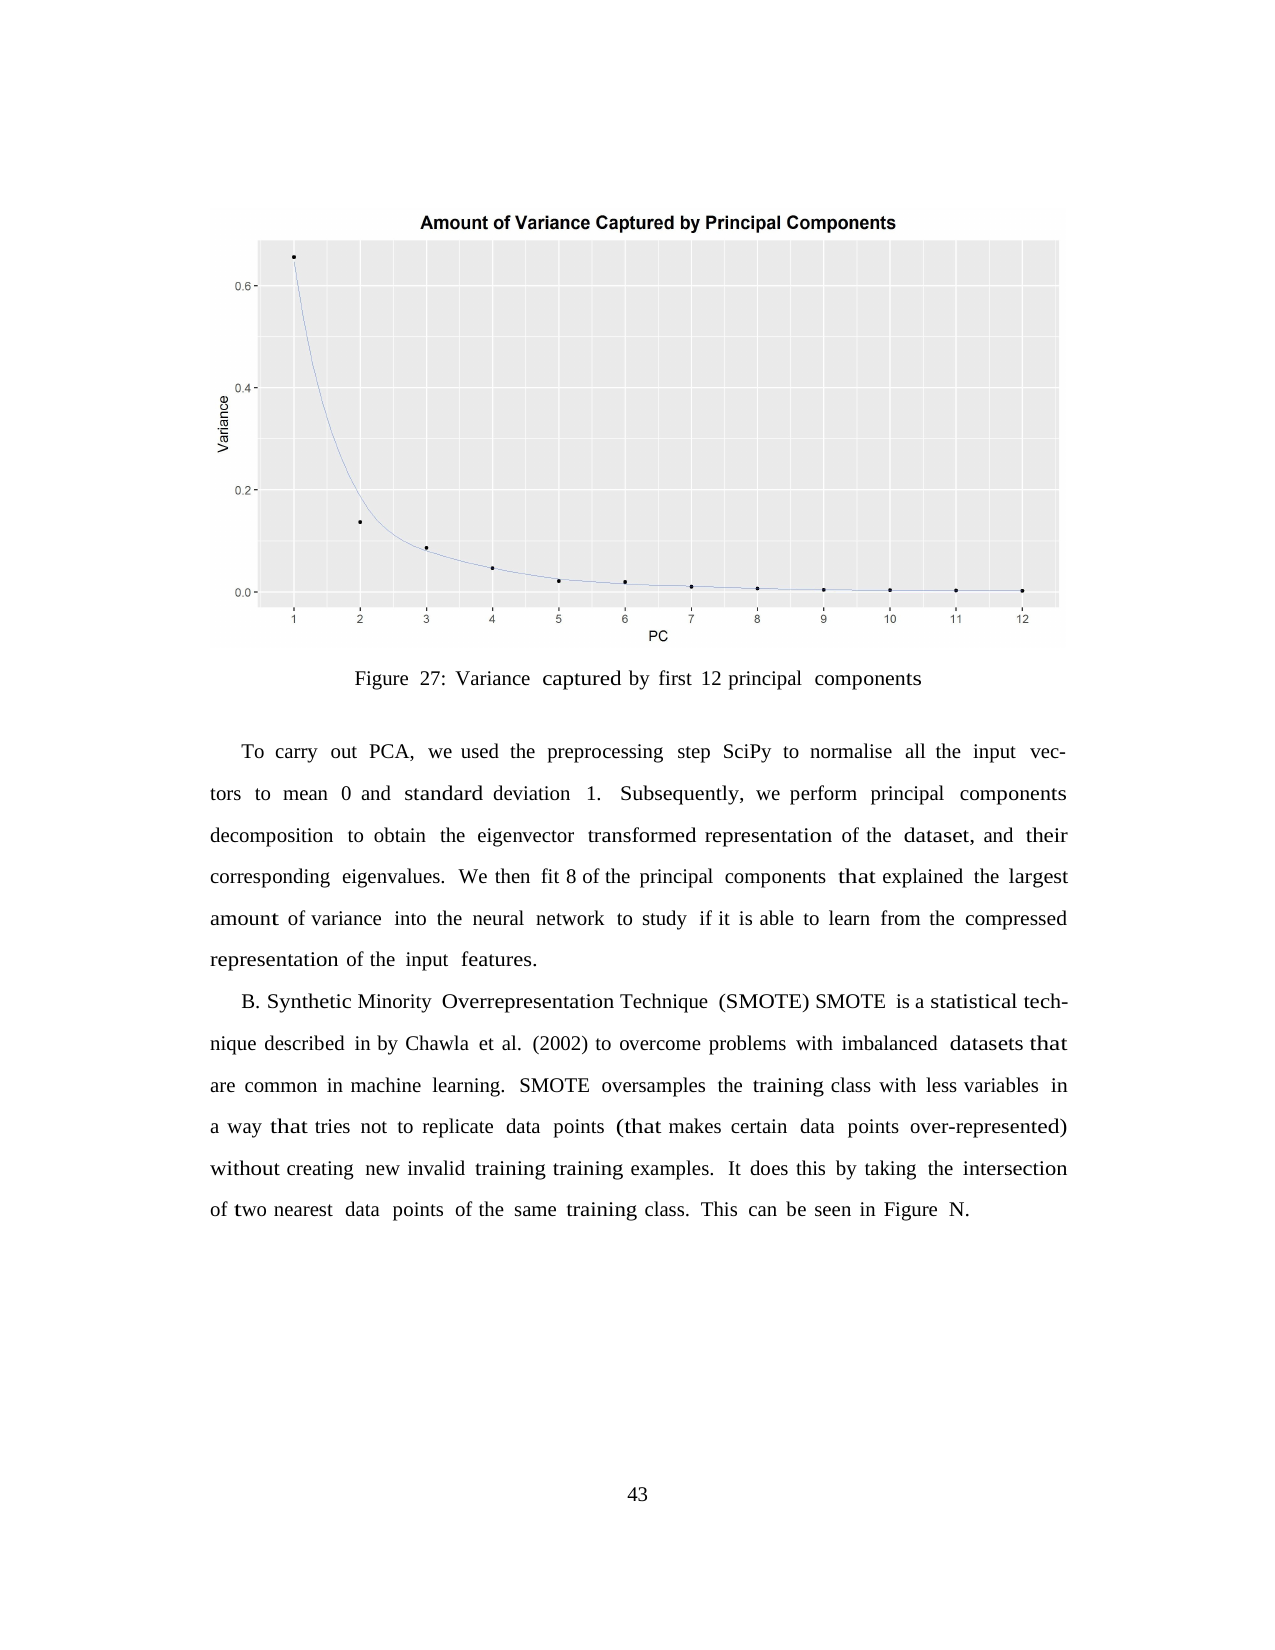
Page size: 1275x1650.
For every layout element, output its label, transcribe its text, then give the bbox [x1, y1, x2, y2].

text To carry out PCA, we used the preprocessing step SciPy to normalise all the input vec- tors to mean 0 and standard deviation 1. Subsequently, we perform principal components decomposition to obtain the eigenvector transformed representation of the dataset, and their corresponding eigenvalues. We then fit 8 of the principal components that explained the largest amount of variance into the neural network to study if it is able to learn from the compressed representation of the input features. [210, 739, 1068, 971]
picture [210, 208, 1066, 648]
text B. Synthetic Minority Overrepresentation Technique (SMOTE) SMOTE is a statistical tech- nique described in by Chawla et al. (2002) to overcome problems with imbalanced datasets that are common in machine learning. SMOTE oversamples the training class with less variables in a way that tries not to replicate data points (that makes certain data points over-represented) without creating new invalid training training examples. It does this by taking the intersection of two nearest data points of the same training class. This can be seen in Figure N. [210, 989, 1068, 1221]
text Figure 27: Variance captured by first 12 principal components [354, 665, 1096, 689]
